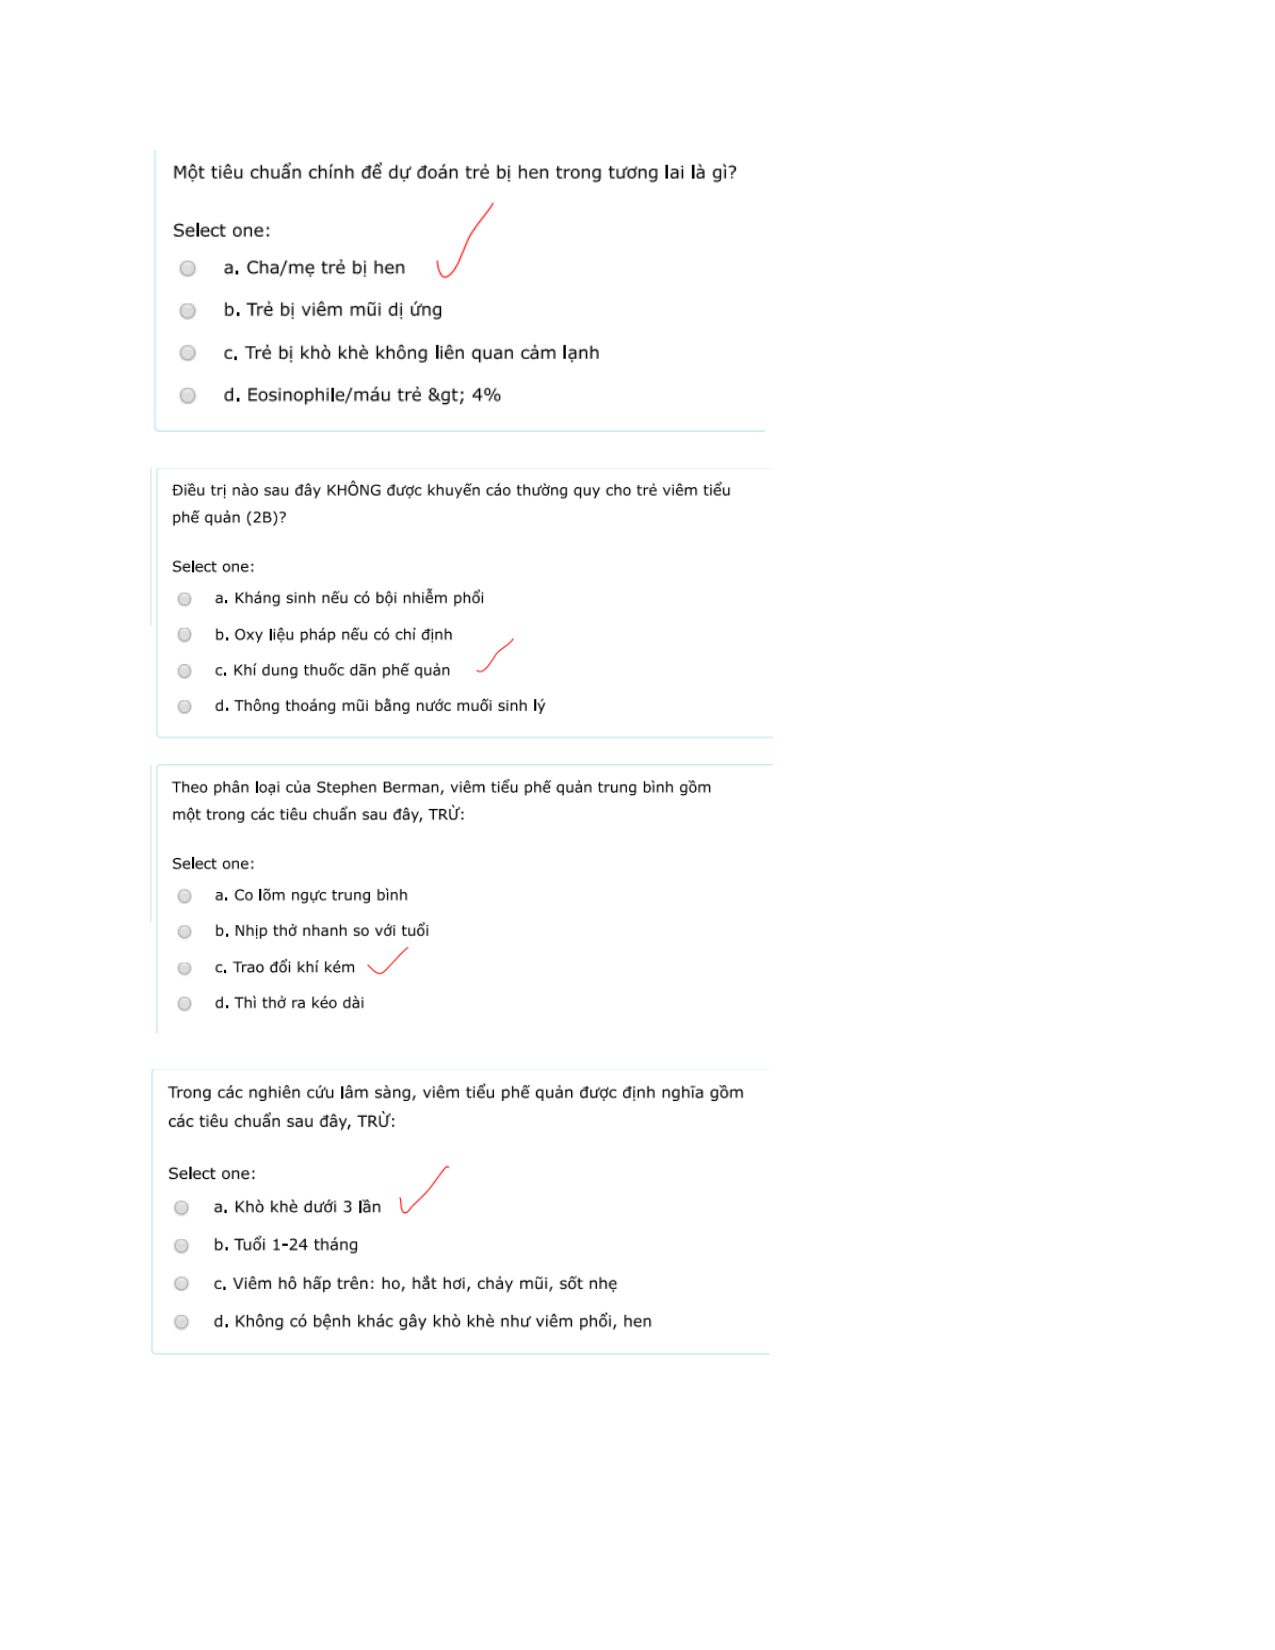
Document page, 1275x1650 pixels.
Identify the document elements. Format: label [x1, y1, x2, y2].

picture [150, 1069, 770, 1360]
picture [150, 468, 773, 1033]
picture [150, 150, 765, 432]
